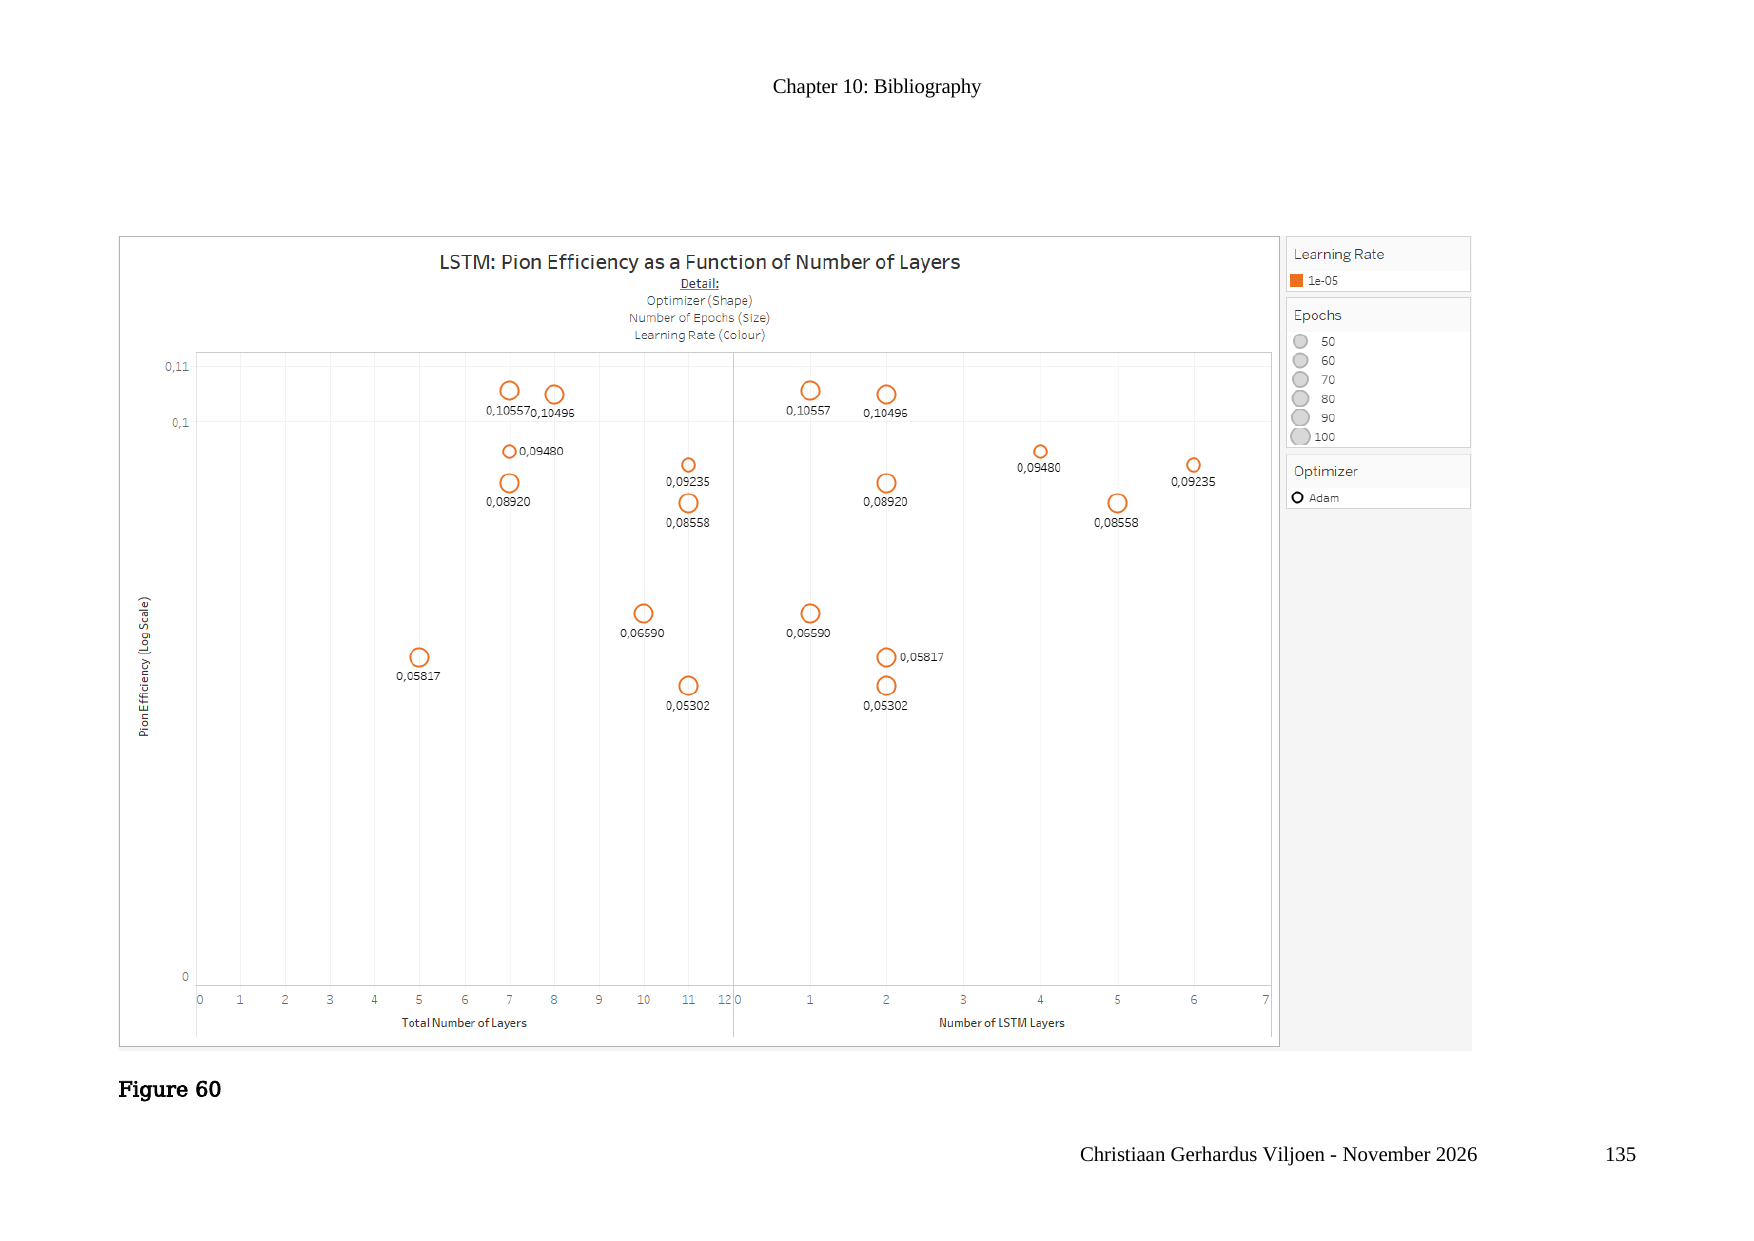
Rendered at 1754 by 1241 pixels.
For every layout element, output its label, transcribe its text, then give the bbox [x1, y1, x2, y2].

picture [118, 236, 1472, 1051]
